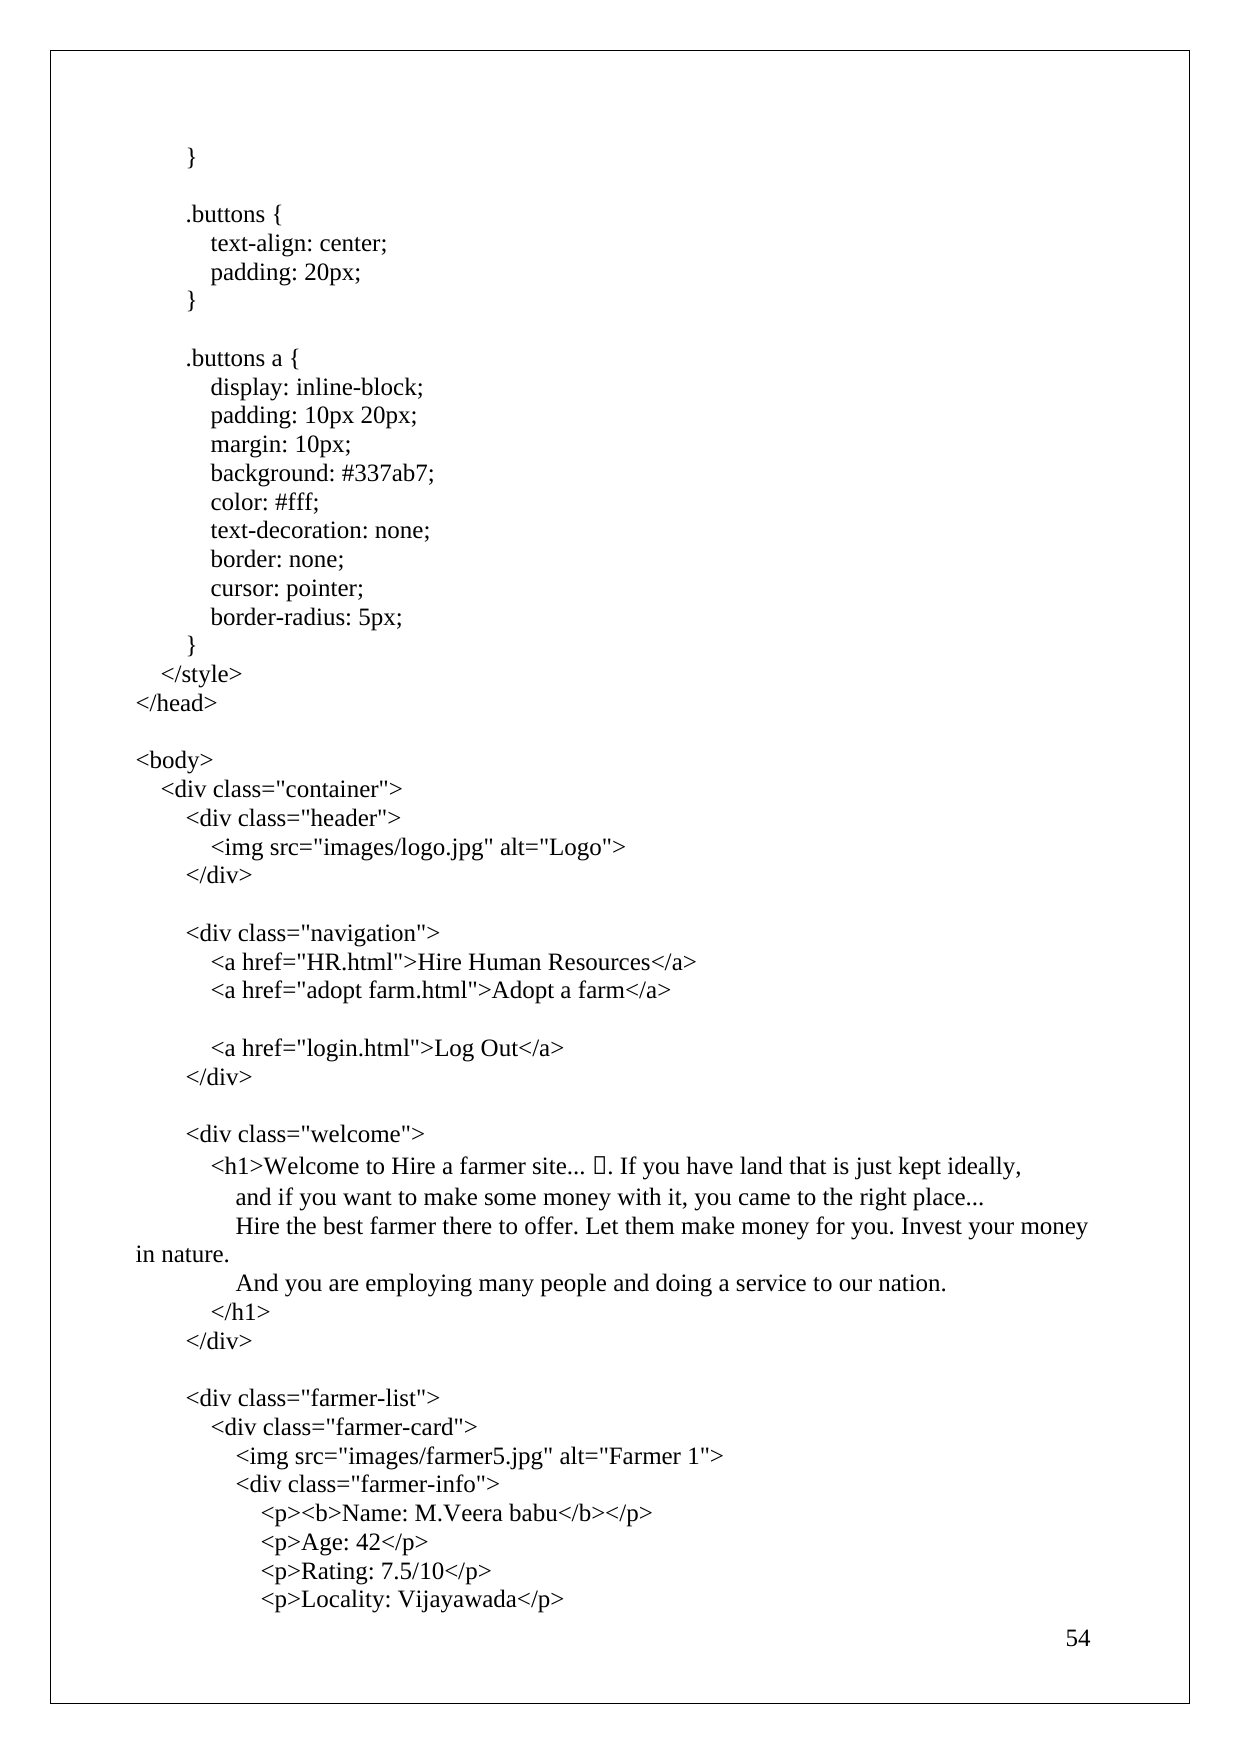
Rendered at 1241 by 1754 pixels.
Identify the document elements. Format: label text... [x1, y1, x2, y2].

text .buttons { [135, 199, 1103, 228]
text <img src="images/logo.jpg" alt="Logo"> [135, 832, 1103, 860]
text } [135, 285, 1103, 314]
text </h1> [135, 1297, 1103, 1326]
text </div> [135, 1326, 1103, 1354]
text padding: 20px; [135, 257, 1103, 285]
text <a href="login.html">Log Out</a> [135, 1033, 1103, 1062]
text </div> [135, 1062, 1103, 1090]
text <p><b>Name: M.Veera babu</b></p> [135, 1498, 1103, 1527]
text margin: 10px; [135, 429, 1103, 458]
text } [135, 142, 1103, 170]
text text-decoration: none; [135, 515, 1103, 544]
text <p>Age: 42</p> [135, 1527, 1103, 1556]
text padding: 10px 20px; [135, 400, 1103, 429]
text <a href="adopt farm.html">Adopt a farm</a> [135, 975, 1103, 1004]
text <div class="container"> [135, 774, 1103, 803]
text and if you want to make some money with it, you came to the right place... [135, 1182, 1103, 1211]
text } [135, 630, 1103, 659]
text </style> [135, 659, 1103, 688]
text color: #fff; [135, 487, 1103, 515]
text text-align: center; [135, 228, 1103, 257]
text border: none; [135, 544, 1103, 573]
text border-radius: 5px; [135, 602, 1103, 630]
text <a href="HR.html">Hire Human Resources</a> [135, 947, 1103, 975]
text </div> [135, 860, 1103, 889]
text background: #337ab7; [135, 458, 1103, 487]
text <p>Locality: Vijayawada</p> [135, 1584, 1103, 1613]
text <div class="header"> [135, 803, 1103, 832]
text <body> [135, 745, 1103, 774]
text <div class="farmer-info"> [135, 1469, 1103, 1498]
text <div class="farmer-card"> [135, 1412, 1103, 1441]
text <div class="farmer-list"> [135, 1383, 1103, 1412]
text .buttons a { [135, 343, 1103, 372]
text </head> [135, 688, 1103, 717]
text <h1>Welcome to Hire a farmer site... 🤗. If you have land that is just kept ideally, [135, 1148, 1103, 1182]
text display: inline-block; [135, 372, 1103, 400]
text <div class="navigation"> [135, 918, 1103, 947]
text And you are employing many people and doing a service to our nation. [135, 1268, 1103, 1297]
text Hire the best farmer there to offer. Let them make money for you. Invest your money in nature. [135, 1211, 1103, 1268]
text <p>Rating: 7.5/10</p> [135, 1556, 1103, 1584]
text <div class="welcome"> [135, 1119, 1103, 1148]
text <img src="images/farmer5.jpg" alt="Farmer 1"> [135, 1441, 1103, 1469]
text cursor: pointer; [135, 573, 1103, 602]
